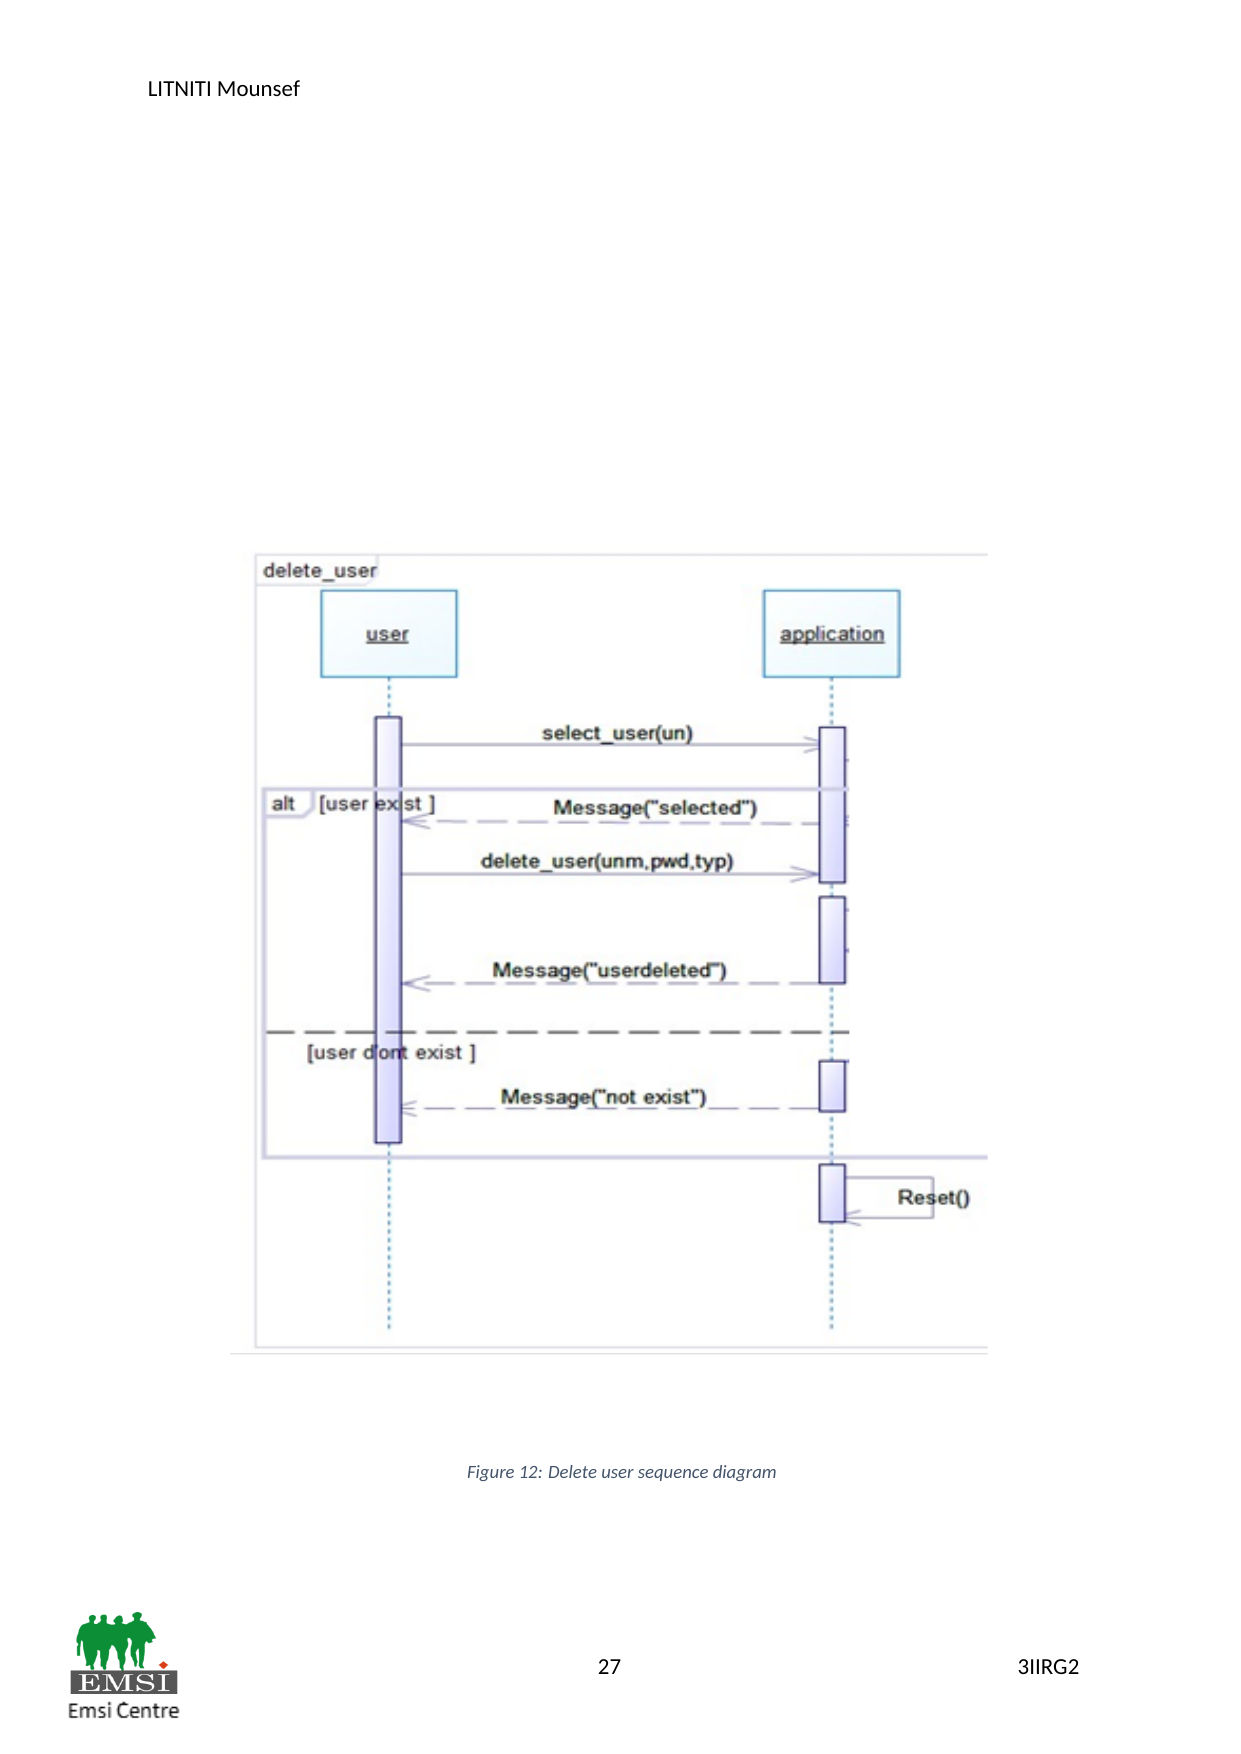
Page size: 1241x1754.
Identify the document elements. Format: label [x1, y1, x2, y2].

picture [52, 1612, 236, 1753]
picture [230, 540, 988, 1356]
